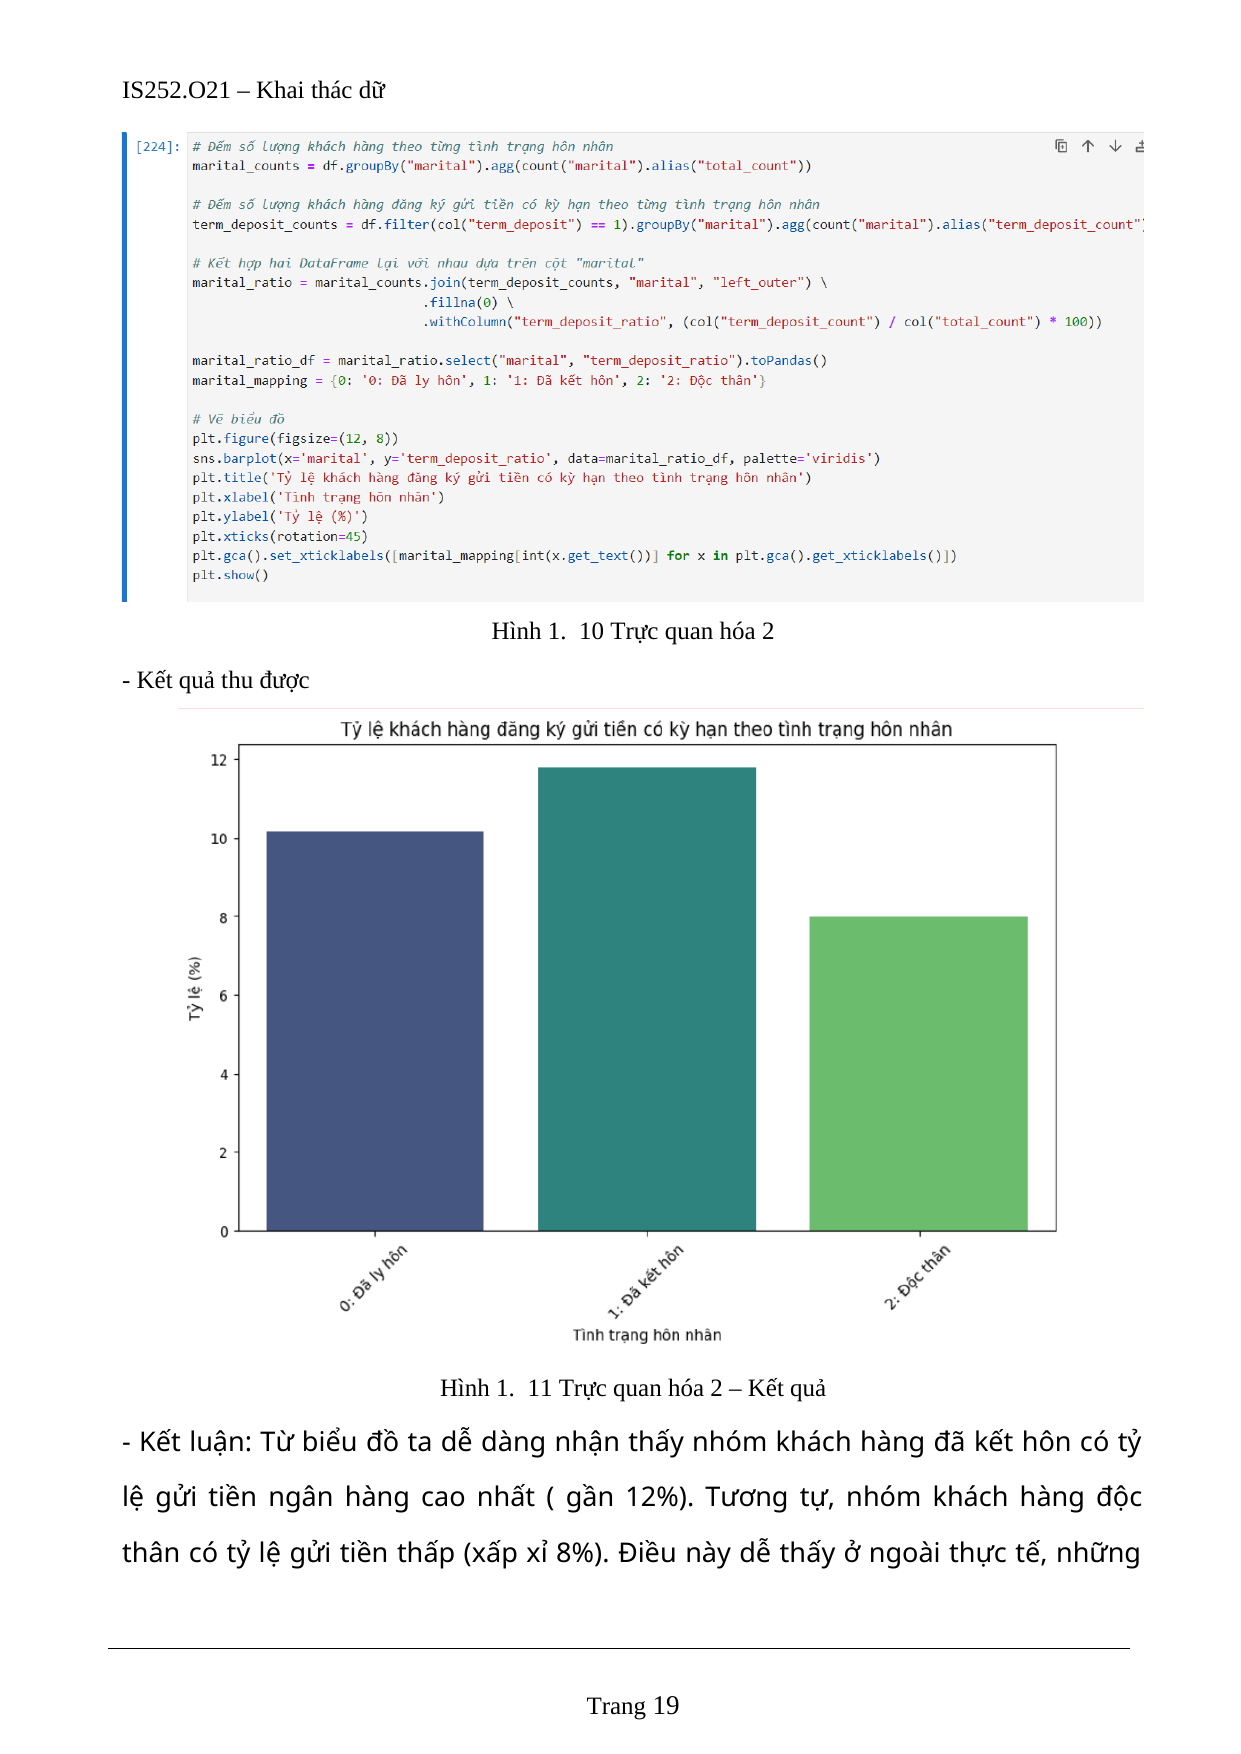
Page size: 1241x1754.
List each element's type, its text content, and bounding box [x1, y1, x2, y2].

picture [121, 132, 1144, 602]
text Hình 1. 11 Trực quan hóa 2 – Kết quả [122, 1373, 1144, 1402]
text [122, 1422, 1144, 1570]
text Hình 1. 10 Trực quan hóa 2 [122, 616, 1144, 645]
picture [121, 708, 1144, 1359]
text - Kết quả thu được [122, 666, 1144, 694]
